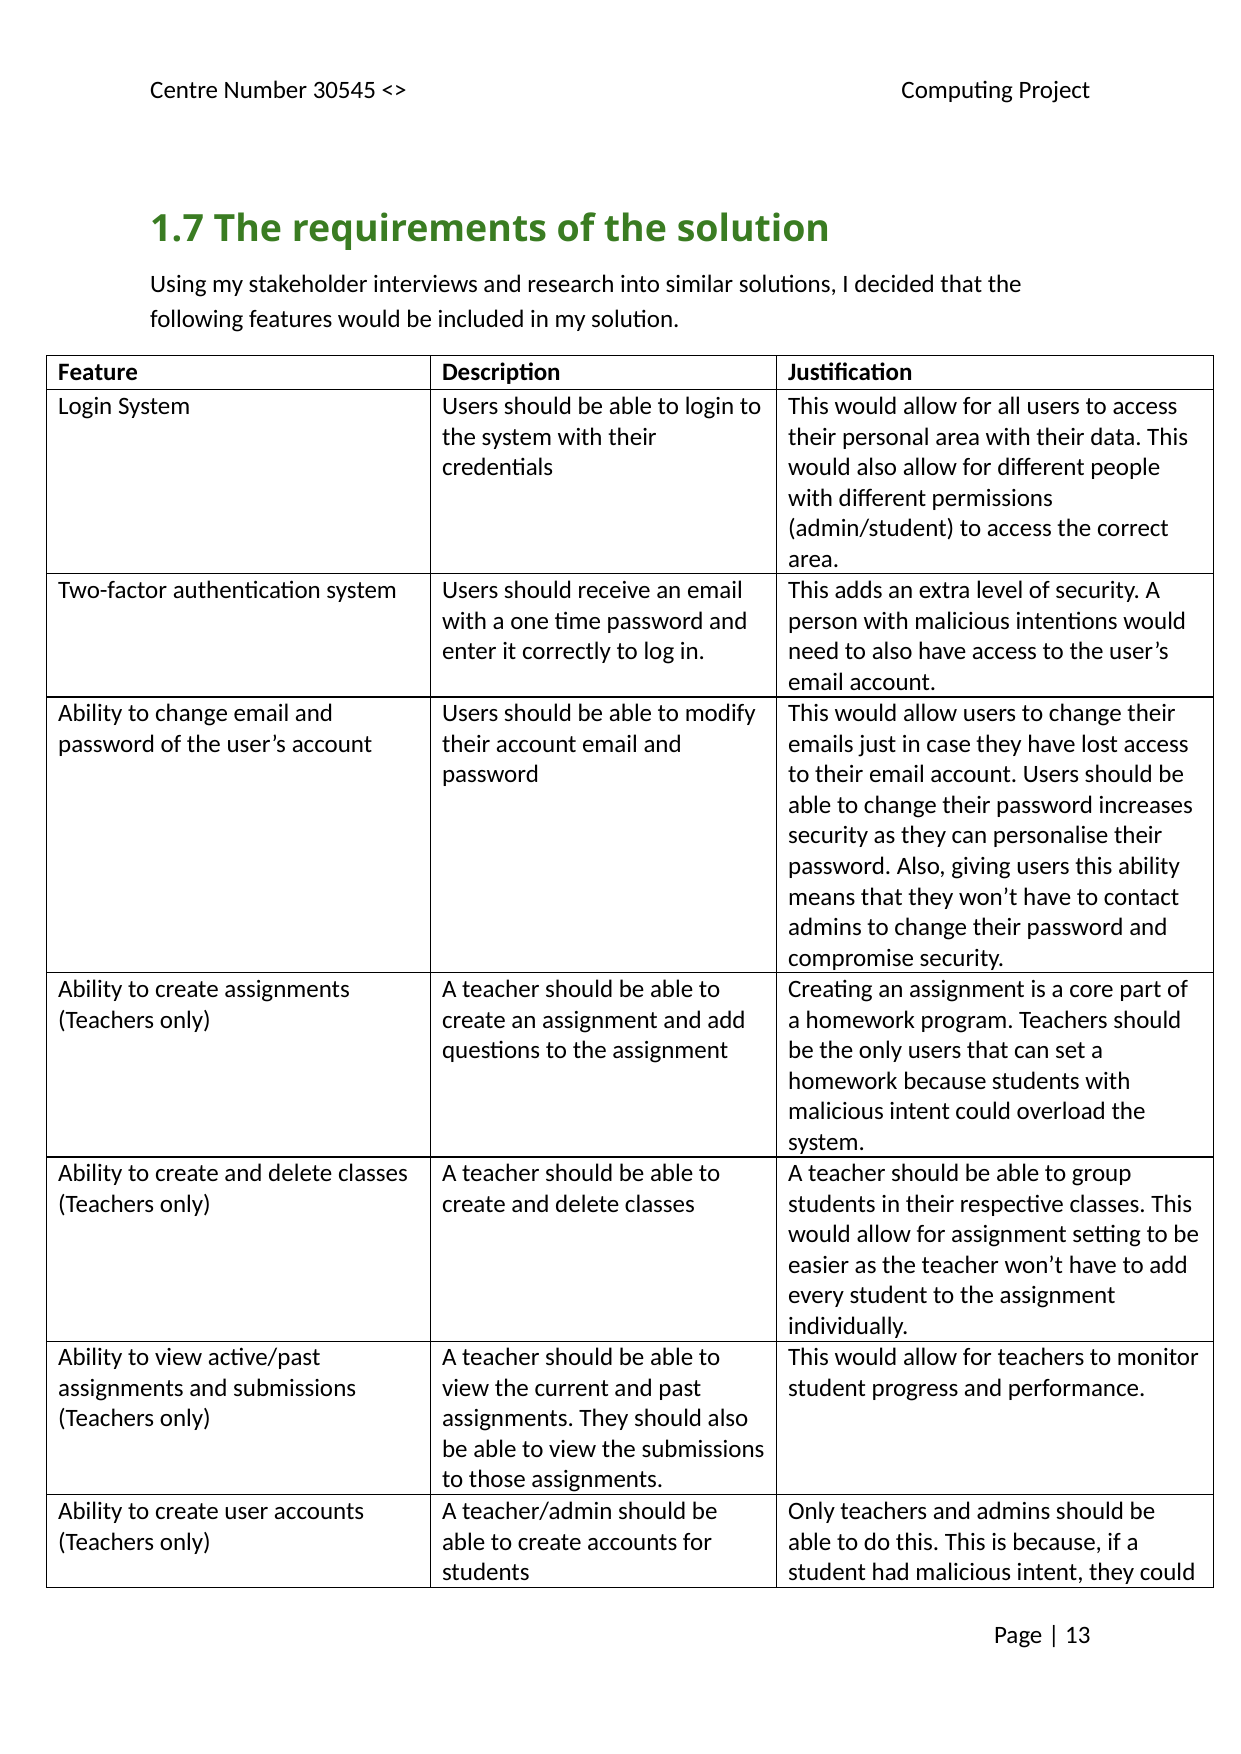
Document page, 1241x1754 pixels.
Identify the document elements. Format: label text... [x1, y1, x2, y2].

table_cell This would allow for teachers to monitor student progress and performance. [777, 1342, 1213, 1494]
table_header Justification [777, 356, 1213, 389]
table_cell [47, 1495, 430, 1587]
table_cell Users should be able to login to the system with their credentials [431, 390, 776, 573]
table_cell Ability to view active/past assignments and submissions (Teachers only) [47, 1342, 430, 1494]
table_cell A teacher should be able to group students in their respective classes. This would allow for assignment setting to be easier as the teacher won’t have to add every student to the assignment individually. [777, 1158, 1213, 1341]
table_cell Creating an assignment is a core part of a homework program. Teachers should be the only users that can set a homework because students with malicious intent could overload the system. [777, 973, 1213, 1156]
table_cell Login System [47, 390, 430, 573]
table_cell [431, 1495, 776, 1587]
text Using my stakeholder interviews and research into similar solutions, I decided that the following features would be included in my solution. [150, 269, 1090, 334]
table_cell Ability to create and delete classes (Teachers only) [47, 1158, 430, 1341]
table_header Feature [47, 356, 430, 389]
table_cell Two-factor authentication system [47, 574, 430, 696]
table_cell This would allow for all users to access their personal area with their data. This would also allow for different people with different permissions (admin/student) to access the correct area. [777, 390, 1213, 573]
subtitle 1.7 The requirements of the solution [150, 202, 1090, 253]
table_cell Users should be able to modify their account email and password [431, 698, 776, 972]
table_cell This adds an extra level of security. A person with malicious intentions would need to also have access to the user’s email account. [777, 574, 1213, 696]
table_cell Users should receive an email with a one time password and enter it correctly to log in. [431, 574, 776, 696]
table_cell Ability to change email and password of the user’s account [47, 698, 430, 972]
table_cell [777, 1495, 1213, 1587]
table_cell A teacher should be able to create and delete classes [431, 1158, 776, 1341]
table_header Description [431, 356, 776, 389]
table_cell Ability to create assignments (Teachers only) [47, 973, 430, 1156]
table_cell A teacher should be able to view the current and past assignments. They should also be able to view the submissions to those assignments. [431, 1342, 776, 1494]
table_cell A teacher should be able to create an assignment and add questions to the assignment [431, 973, 776, 1156]
table_cell This would allow users to change their emails just in case they have lost access to their email account. Users should be able to change their password increases security as they can personalise their password. Also, giving users this ability means that they won’t have to contact admins to change their password and compromise security. [777, 698, 1213, 972]
